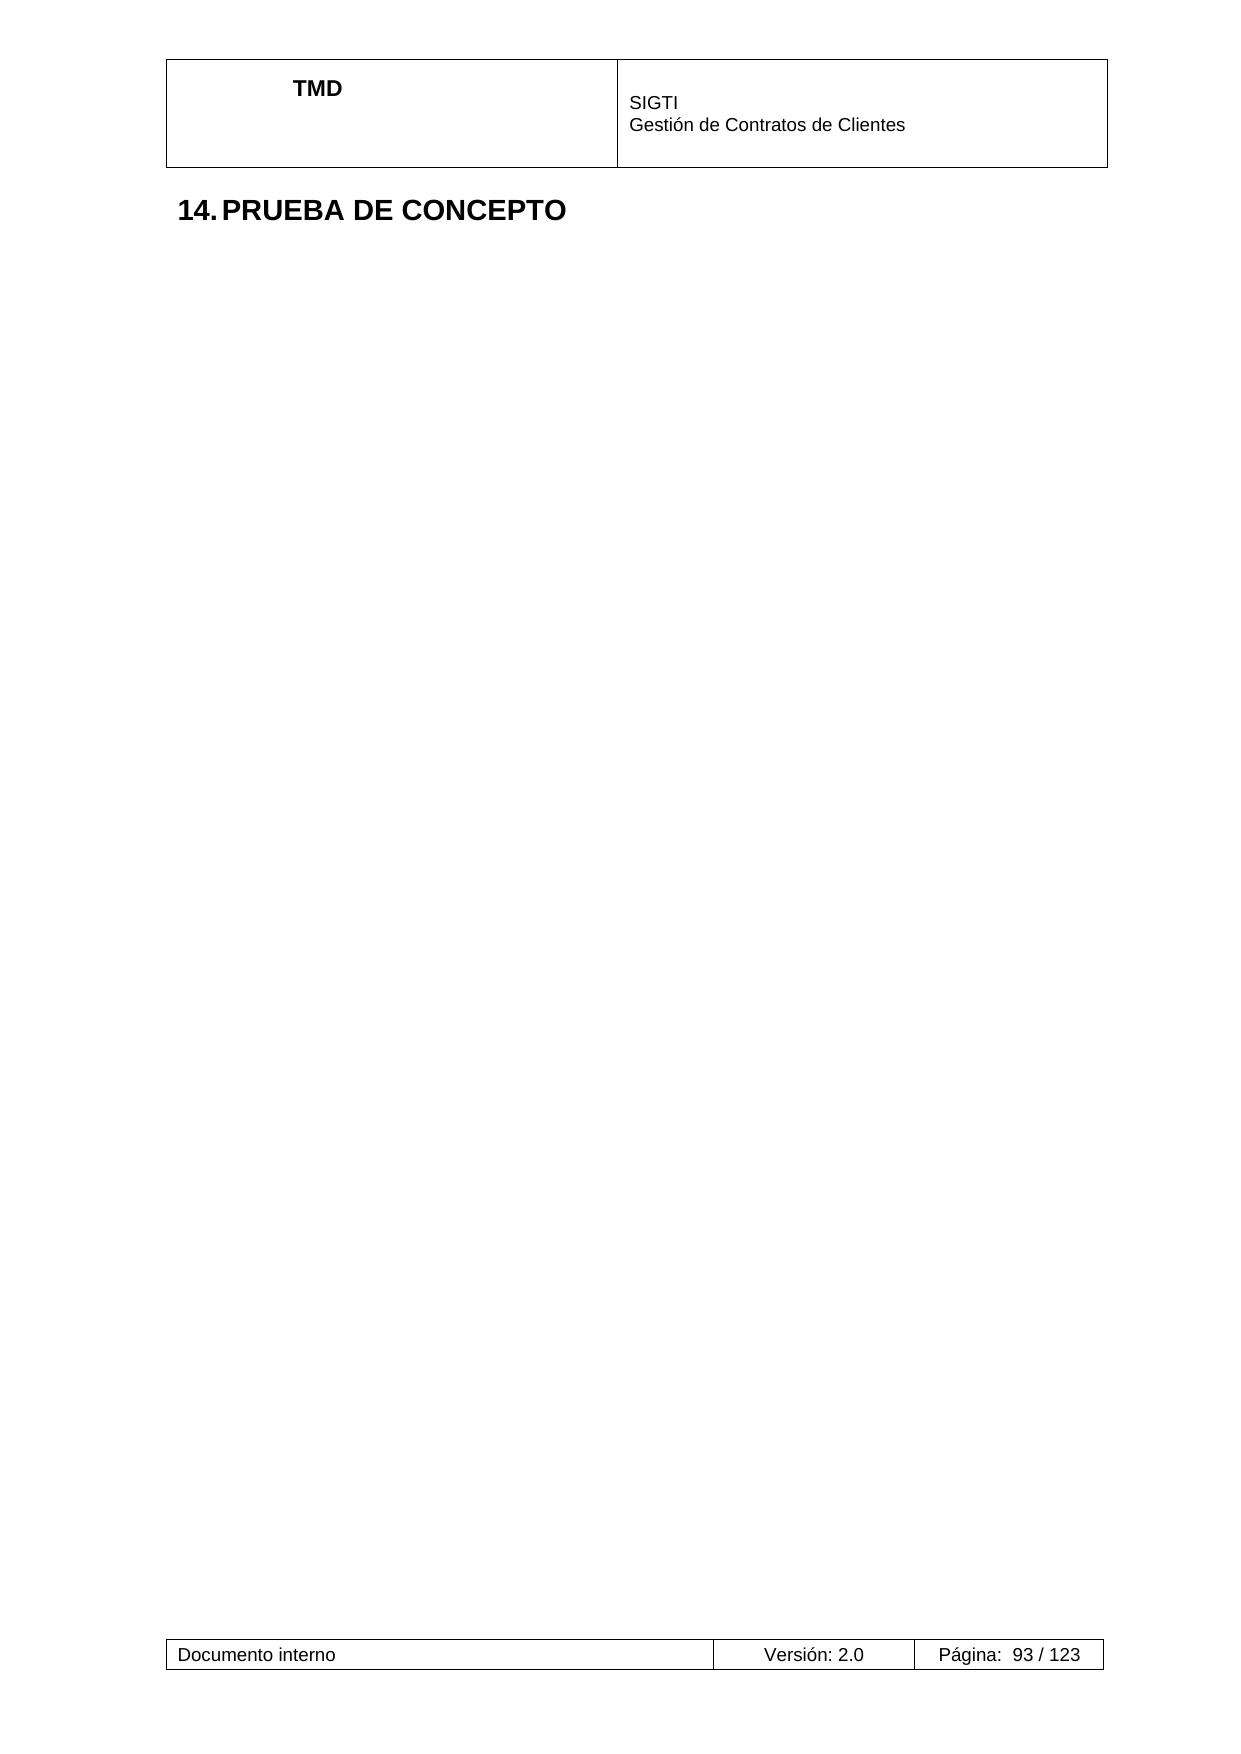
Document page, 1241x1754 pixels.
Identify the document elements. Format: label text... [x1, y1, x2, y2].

subtitle PRUEBA DE CONCEPTO [177, 193, 1092, 227]
